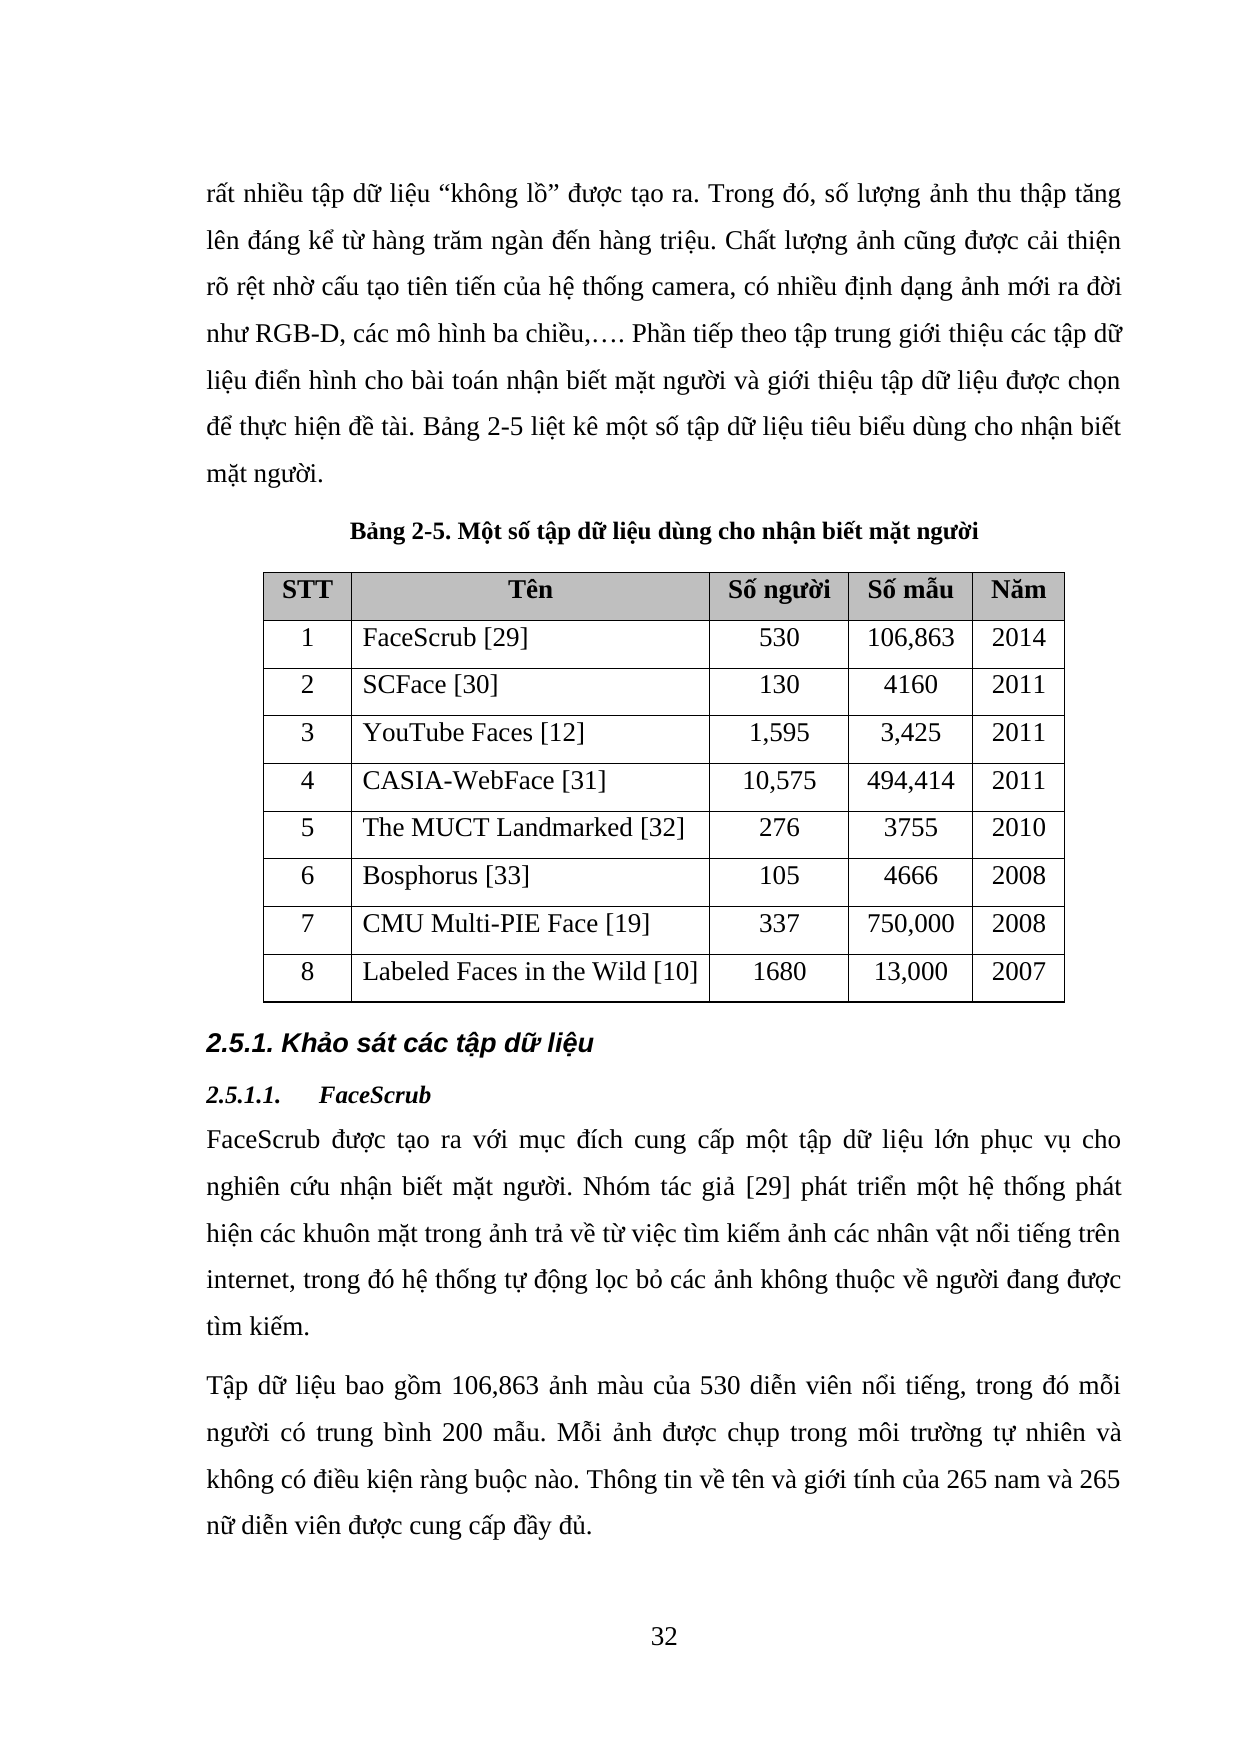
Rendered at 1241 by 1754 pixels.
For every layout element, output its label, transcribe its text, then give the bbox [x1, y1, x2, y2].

table_cell YouTube Faces [352, 716, 709, 763]
table_header Số người [710, 573, 848, 620]
table_cell 1 [264, 621, 351, 667]
table_cell Labeled Faces in the Wild [352, 955, 709, 1001]
table_cell 10,575 [710, 764, 848, 811]
subtitle FaceScrub [206, 1081, 1122, 1109]
table_cell 4 [264, 764, 351, 811]
table_cell 4160 [849, 669, 972, 715]
table_cell 3755 [849, 812, 972, 858]
table_cell 2011 [973, 764, 1064, 811]
table_cell 7 [264, 907, 351, 954]
table_cell 2008 [973, 907, 1064, 954]
table_cell 3 [264, 716, 351, 763]
table_cell 2008 [973, 859, 1064, 906]
table_cell Bosphorus [352, 859, 709, 906]
table_cell 337 [710, 907, 848, 954]
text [206, 177, 1122, 488]
table_cell The MUCT Landmarked [352, 812, 709, 858]
table_cell 530 [710, 621, 848, 667]
table_cell 2007 [973, 955, 1064, 1001]
table_cell 750,000 [849, 907, 972, 954]
table_cell 3,425 [849, 716, 972, 763]
table_header Năm [973, 573, 1064, 620]
table_cell 8 [264, 955, 351, 1001]
table_cell CMU Multi-PIE Face [352, 907, 709, 954]
table_cell 106,863 [849, 621, 972, 667]
table_cell 1,595 [710, 716, 848, 763]
table_cell 2011 [973, 716, 1064, 763]
text FaceScrub được tạo ra với mục đích cung cấp một tập dữ liệu lớn phục vụ cho nghiên cứu nhận biết mặt người. Nhóm tác giả phát triển một hệ thống phát hiện các khuôn mặt trong ảnh trả về từ việc tìm kiếm ảnh các nhân vật nổi tiếng trên internet, trong đó hệ thống tự động lọc bỏ các ảnh không thuộc về người đang được tìm kiếm. [206, 1124, 1122, 1341]
table_cell CASIA-WebFace [352, 764, 709, 811]
table_cell 105 [710, 859, 848, 906]
table_cell 2011 [973, 669, 1064, 715]
table_cell 2010 [973, 812, 1064, 858]
table_cell 5 [264, 812, 351, 858]
table_cell 276 [710, 812, 848, 858]
table_cell 4666 [849, 859, 972, 906]
table_cell 494,414 [849, 764, 972, 811]
text Tập dữ liệu bao gồm 106,863 ảnh màu của 530 diễn viên nổi tiếng, trong đó mỗi người có trung bình 200 mẫu. Mỗi ảnh được chụp trong môi trường tự nhiên và không có điều kiện ràng buộc nào. Thông tin về tên và giới tính của 265 nam và 265 nữ diễn viên được cung cấp đầy đủ. [206, 1369, 1122, 1541]
subtitle Khảo sát các tập dữ liệu [206, 1027, 1122, 1059]
table_cell SCFace [352, 669, 709, 715]
table_header Tên [352, 573, 709, 620]
table_cell 2 [264, 669, 351, 715]
table_cell FaceScrub [352, 621, 709, 667]
table_cell 130 [710, 669, 848, 715]
table_cell 2014 [973, 621, 1064, 667]
table_cell 1680 [710, 955, 848, 1001]
table_cell 6 [264, 859, 351, 906]
table_cell 13,000 [849, 955, 972, 1001]
table_header Số mẫu [849, 573, 972, 620]
table_header STT [264, 573, 351, 620]
